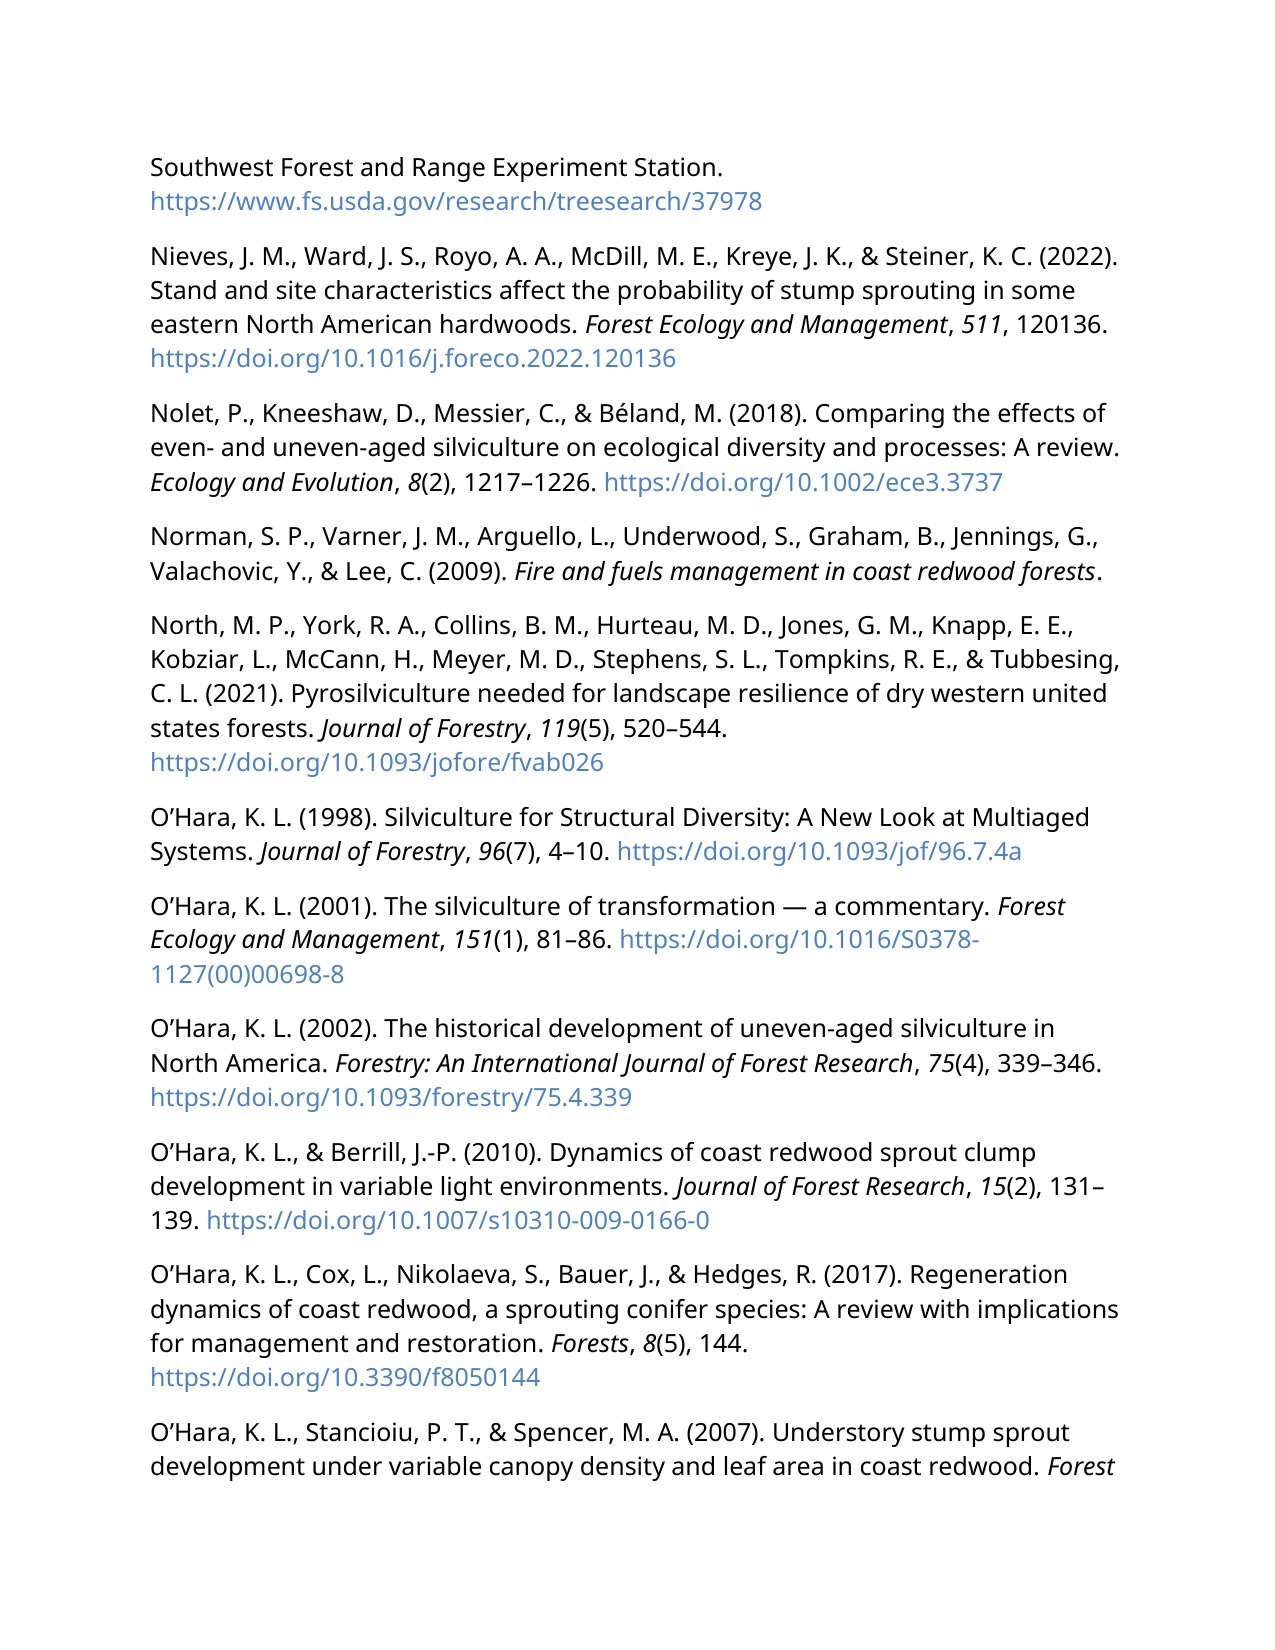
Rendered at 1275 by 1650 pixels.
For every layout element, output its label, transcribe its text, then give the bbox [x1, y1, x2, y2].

text Nolet, P., Kneeshaw, D., Messier, C., & Béland, M. (2018). Comparing the effects of even- and uneven-aged silviculture on ecological diversity and processes: A review. Ecology and Evolution, 8(2), 1217–1226. https://doi.org/10.1002/ece3.3737 [150, 396, 1125, 498]
text O’Hara, K. L., Cox, L., Nikolaeva, S., Bauer, J., & Hedges, R. (2017). Regeneration dynamics of coast redwood, a sprouting conifer species: A review with implications for management and restoration. Forests, 8(5), 144. https://doi.org/10.3390/f8050144 [150, 1257, 1125, 1393]
text Nieves, J. M., Ward, J. S., Royo, A. A., McDill, M. E., Kreye, J. K., & Steiner, K. C. (2022). Stand and site characteristics affect the probability of stump sprouting in some eastern North American hardwoods. Forest Ecology and Management, 511, 120136. https://doi.org/10.1016/j.foreco.2022.120136 [150, 239, 1125, 375]
text O’Hara, K. L., & Berrill, J.-P. (2010). Dynamics of coast redwood sprout clump development in variable light environments. Journal of Forest Research, 15(2), 131–139. https://doi.org/10.1007/s10310-009-0166-0 [150, 1134, 1125, 1236]
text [150, 1414, 1125, 1482]
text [150, 150, 1125, 218]
text Norman, S. P., Varner, J. M., Arguello, L., Underwood, S., Graham, B., Jennings, G., Valachovic, Y., & Lee, C. (2009). Fire and fuels management in coast redwood forests. [150, 519, 1125, 587]
text O’Hara, K. L. (2002). The historical development of uneven‐aged silviculture in North America. Forestry: An International Journal of Forest Research, 75(4), 339–346. https://doi.org/10.1093/forestry/75.4.339 [150, 1011, 1125, 1113]
text O’Hara, K. L. (2001). The silviculture of transformation — a commentary. Forest Ecology and Management, 151(1), 81–86. https://doi.org/10.1016/S0378-1127(00)00698-8 [150, 888, 1125, 990]
text O’Hara, K. L. (1998). Silviculture for Structural Diversity: A New Look at Multiaged Systems. Journal of Forestry, 96(7), 4–10. https://doi.org/10.1093/jof/96.7.4a [150, 799, 1125, 867]
text North, M. P., York, R. A., Collins, B. M., Hurteau, M. D., Jones, G. M., Knapp, E. E., Kobziar, L., McCann, H., Meyer, M. D., Stephens, S. L., Tompkins, R. E., & Tubbesing, C. L. (2021). Pyrosilviculture needed for landscape resilience of dry western united states forests. Journal of Forestry, 119(5), 520–544. https://doi.org/10.1093/jofore/fvab026 [150, 608, 1125, 778]
